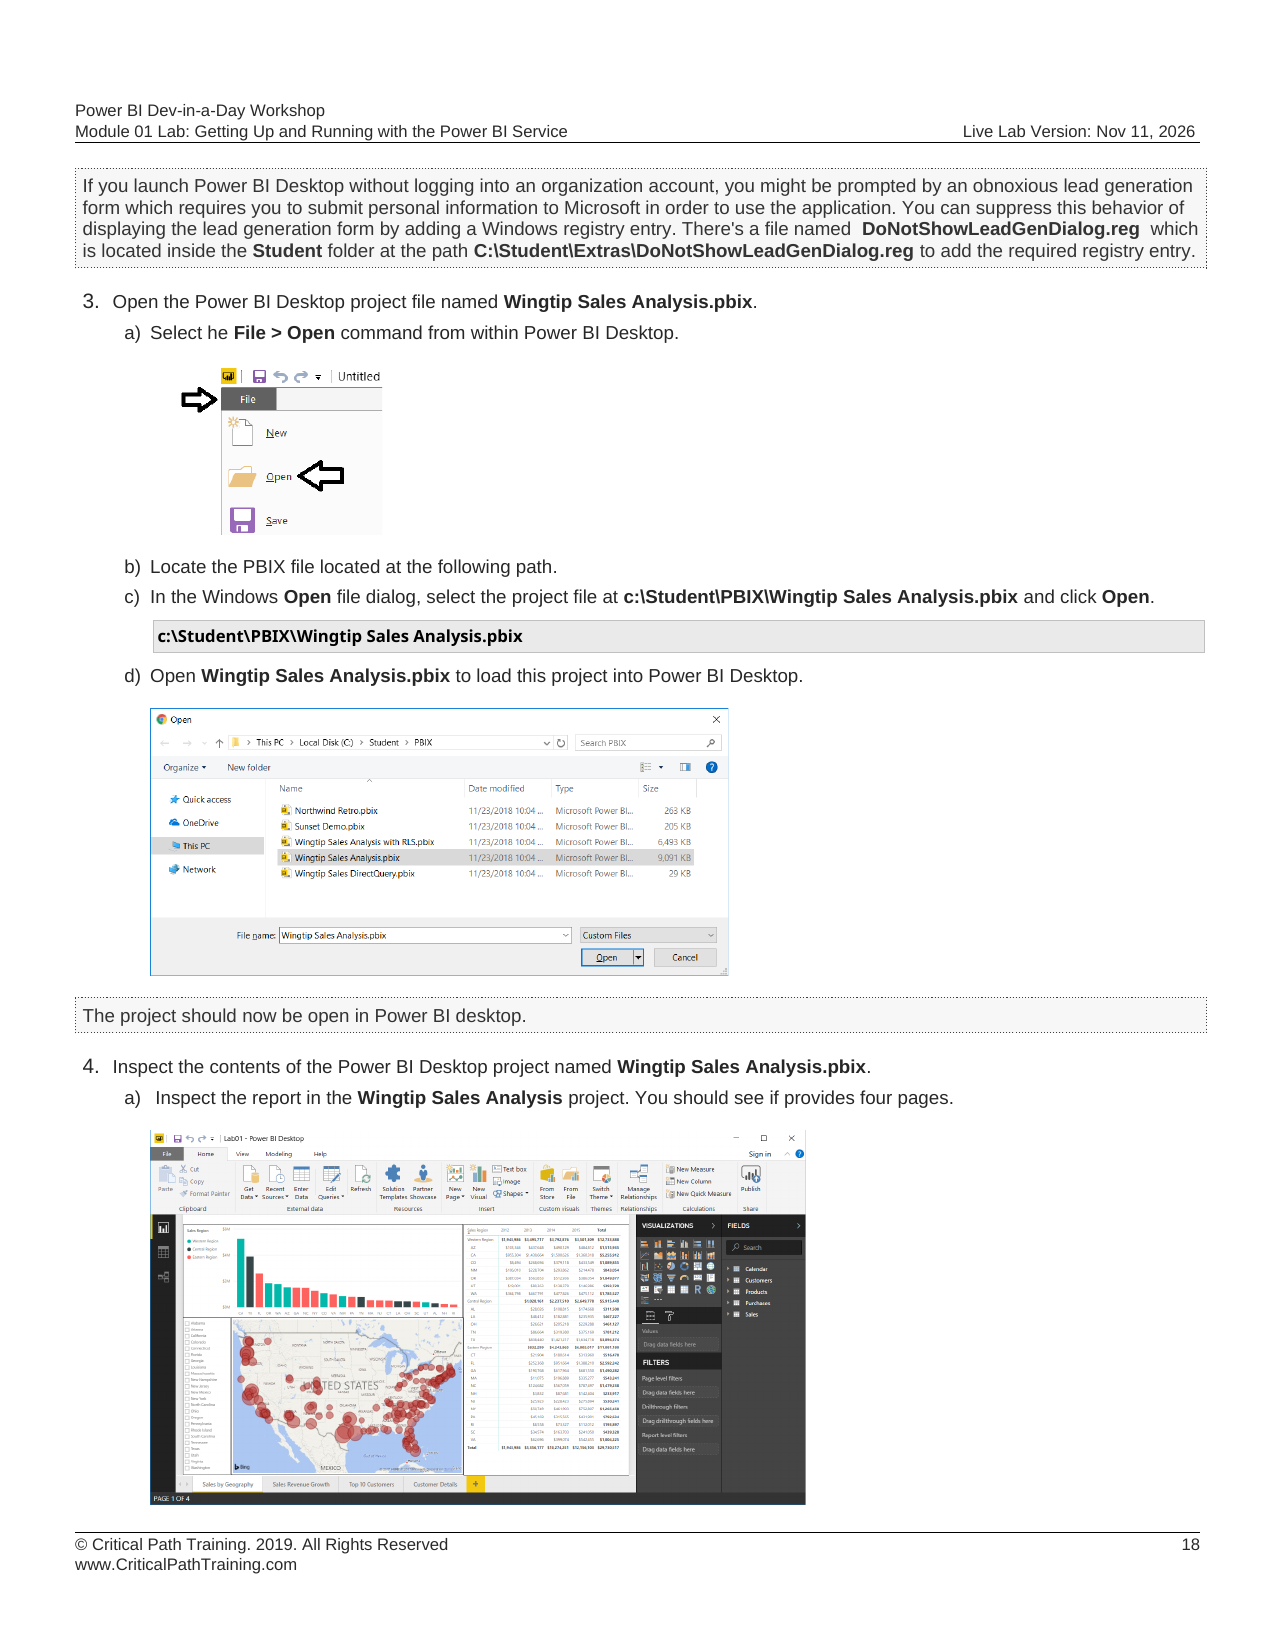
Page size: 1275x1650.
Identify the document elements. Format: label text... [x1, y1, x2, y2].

text Inspect the report in the Wingtip Sales Analysis project. You should see if provides four pages. [124, 1087, 1200, 1108]
text c:\Student\PBIX\Wingtip Sales Analysis.pbix [154, 621, 1204, 652]
text In the Windows Open file dialog, select the project file at c:\Student\PBIX\Wingtip Sales Analysis.pbix and click Open. [124, 586, 1200, 608]
picture [150, 365, 383, 535]
text Locate the PBIX file located at the following path. [124, 556, 1200, 578]
text The project should now be open in Power BI desktop. [75, 997, 1207, 1033]
text Select he File > Open command from within Power BI Desktop. [124, 322, 1200, 343]
text Open Wingtip Sales Analysis.pbix to load this project into Power BI Desktop. [124, 665, 1200, 687]
picture [150, 708, 729, 976]
picture [150, 1130, 806, 1505]
text If you launch Power BI Desktop without logging into an organization account, you might be prompted by an obnoxious lead generation form which requires you to submit personal information to Microsoft in order to use the application. You can suppress this behavior of displaying the lead generation form by adding a Windows registry entry. There's a file named DoNotShowLeadGenDialog.reg which is located inside the Student folder at the path C:\Student\Extras\DoNotShowLeadGenDialog.reg to add the required registry entry. [75, 168, 1207, 268]
text Inspect the contents of the Power BI Desktop project named Wingtip Sales Analysis.pbix. [82, 1054, 1200, 1078]
text Open the Power BI Desktop project file named Wingtip Sales Analysis.pbix. [82, 289, 1200, 313]
